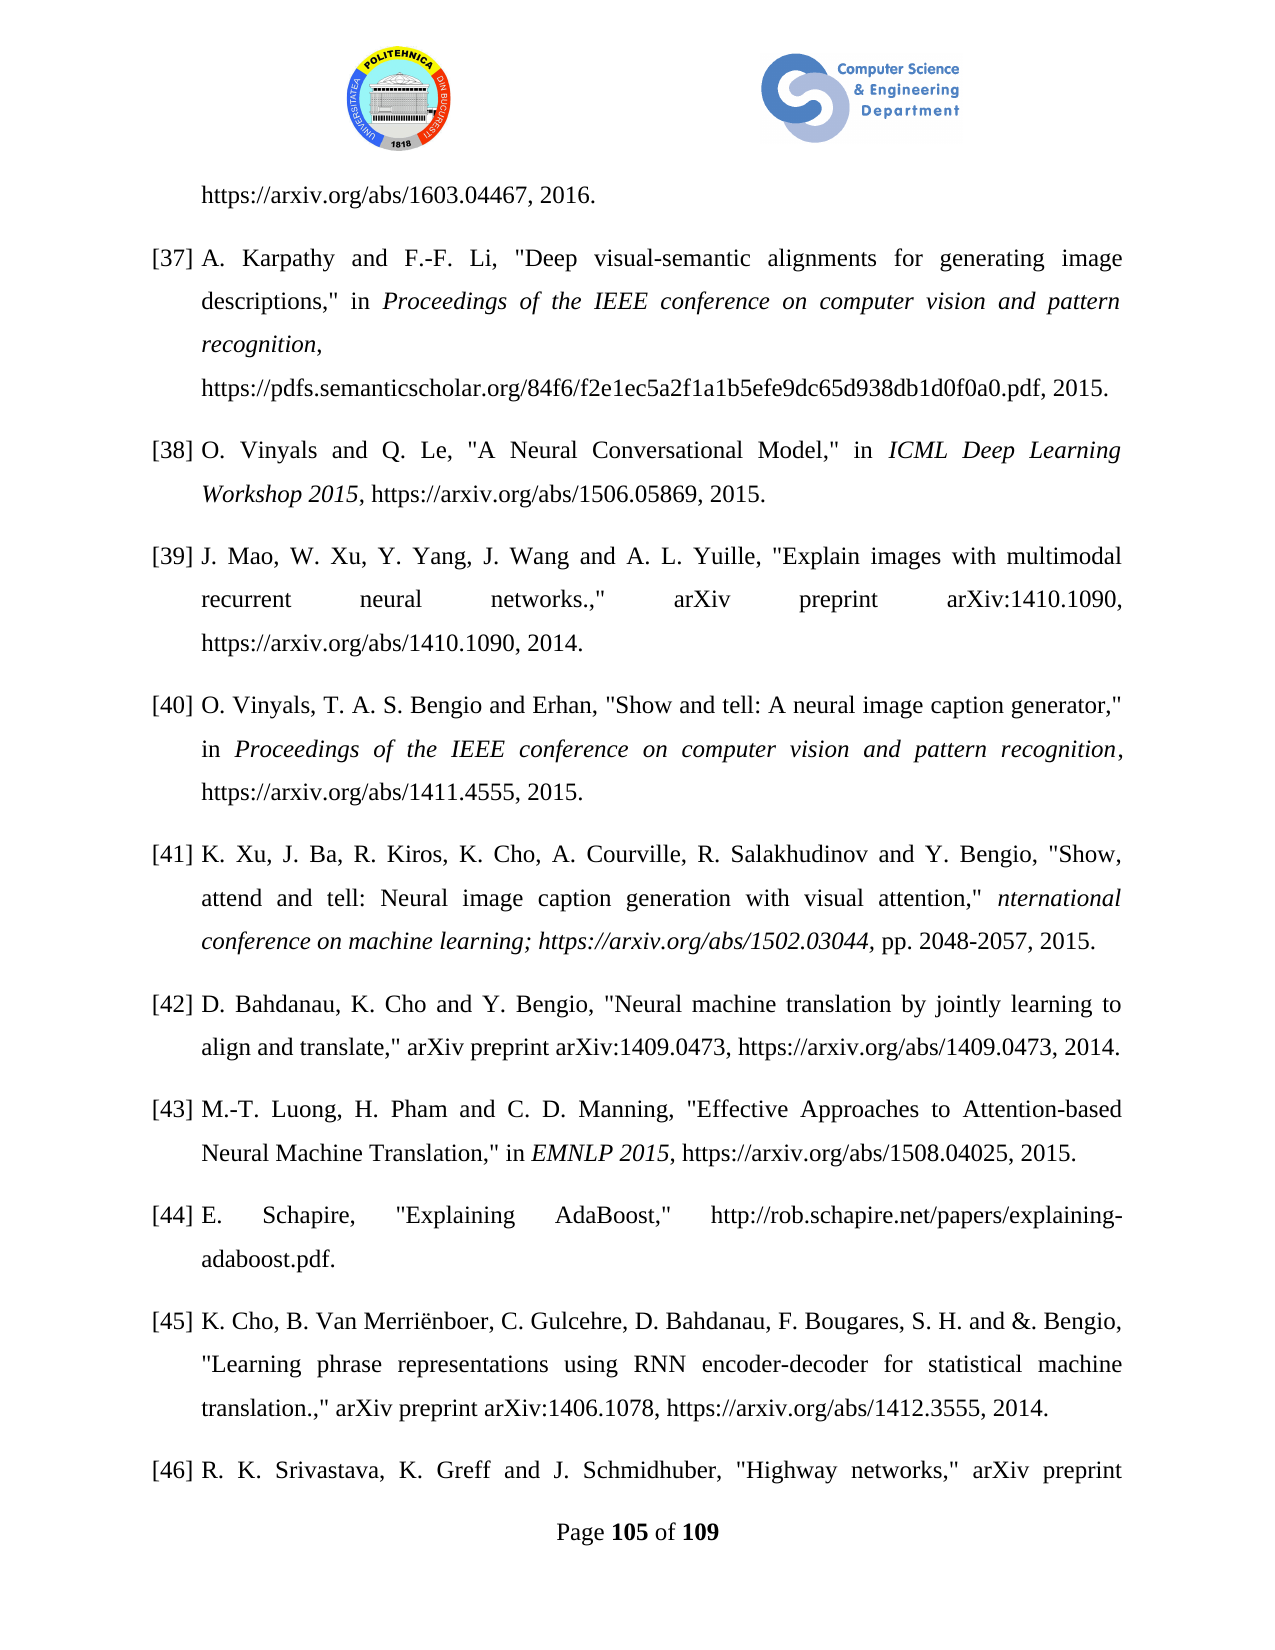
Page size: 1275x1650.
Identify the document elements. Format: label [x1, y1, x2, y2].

picture [760, 53, 963, 144]
picture [346, 46, 451, 151]
